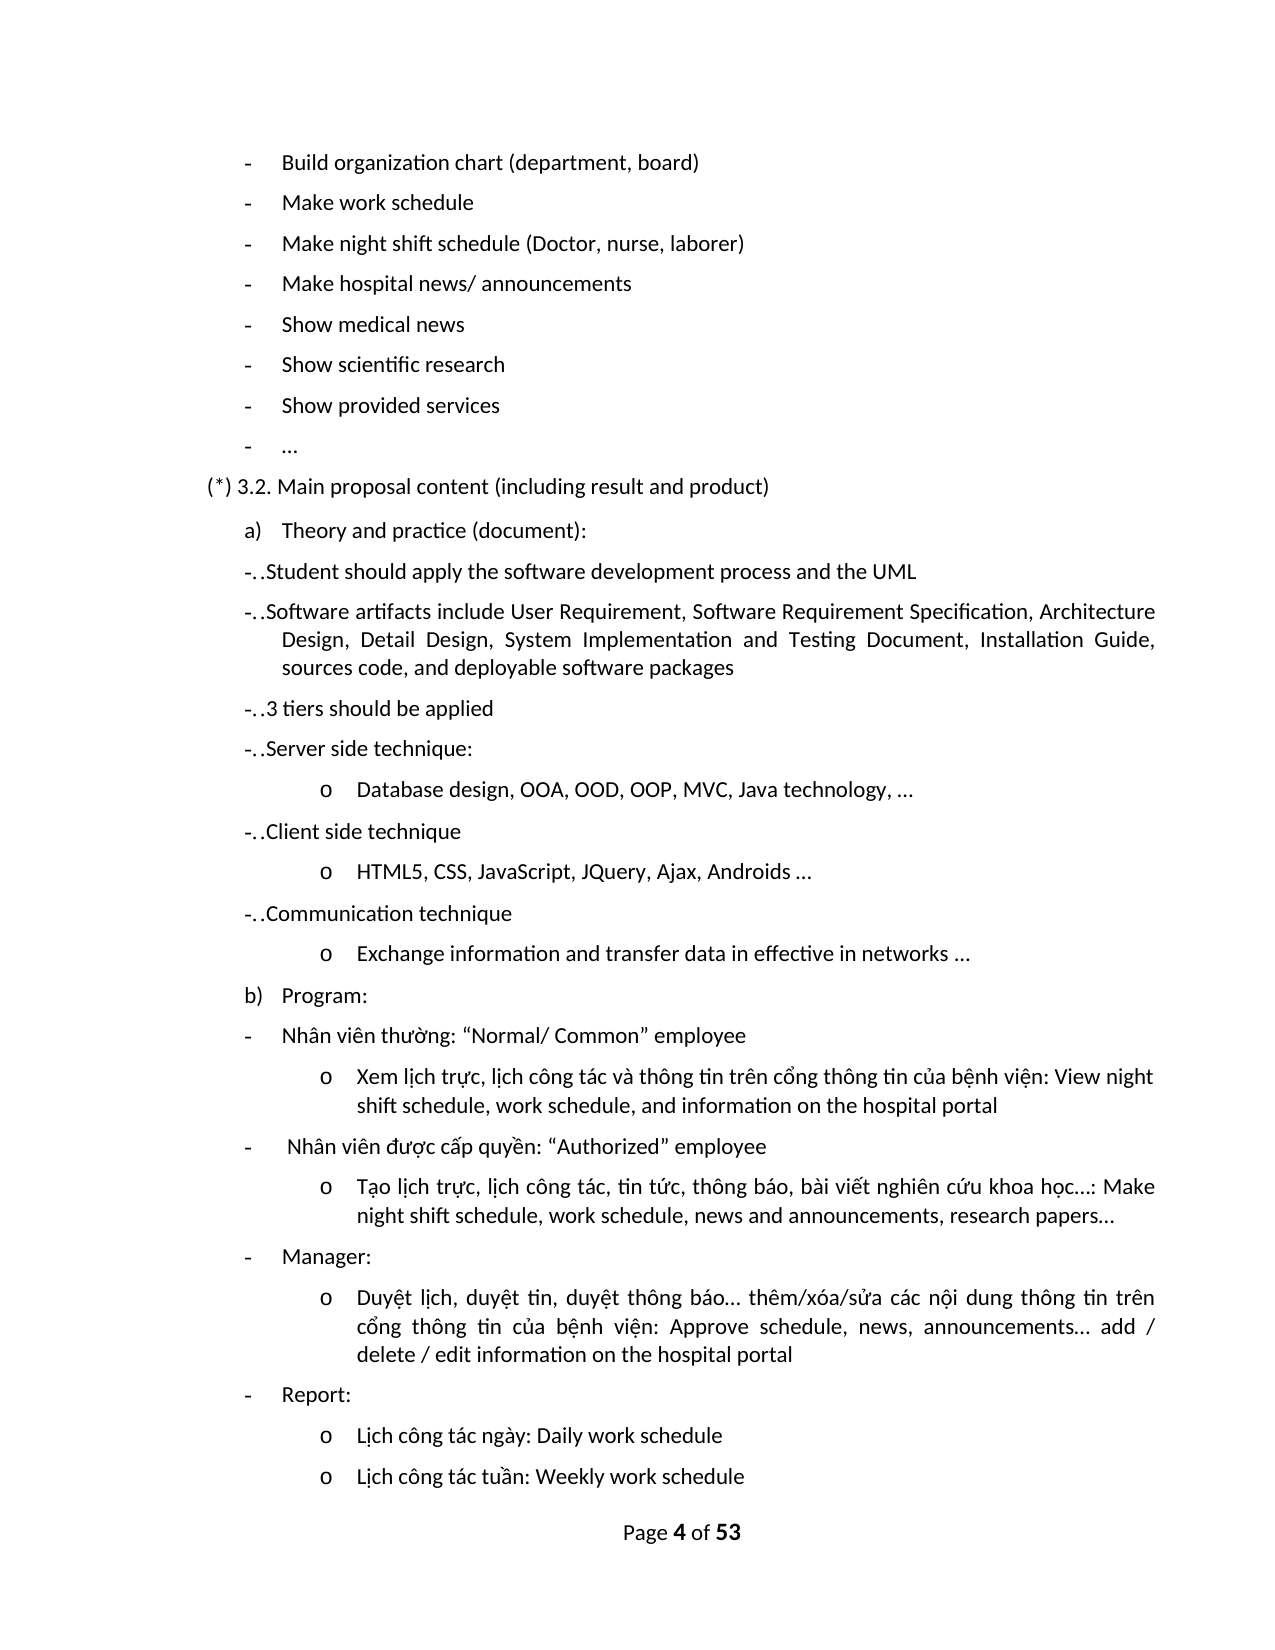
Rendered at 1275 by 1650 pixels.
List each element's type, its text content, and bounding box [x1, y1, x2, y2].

list Show provided services [244, 391, 1157, 419]
list Nhân viên thường: “Normal/ Common” employee [244, 1022, 1157, 1050]
list Exchange information and transfer data in effective in networks ... [319, 939, 1157, 969]
list Manager: [244, 1242, 1157, 1270]
list Software artifacts include User Requirement, Software Requirement Specification, Architecture Design, Detail Design, System Implementation and Testing Document, Installation Guide, sources code, and deployable software packages [244, 597, 1157, 682]
text (*) 3.2. Main proposal content (including result and product) [207, 472, 1157, 500]
list HTML5, CSS, JavaScript, JQuery, Ajax, Androids … [319, 857, 1157, 886]
list Build organization chart (department, board) [244, 148, 1157, 176]
list 3 tiers should be applied [244, 694, 1157, 722]
list Report: [244, 1380, 1157, 1408]
list Client side technique [244, 817, 1157, 845]
list Show medical news [244, 310, 1157, 338]
list Theory and practice (document): [244, 516, 1157, 544]
list Duyệt lịch, duyệt tin, duyệt thông báo… thêm/xóa/sửa các nội dung thông tin trên cổng thông tin của bệnh viện: Approve schedule, news, announcements… add / delete / edit information on the hospital portal [319, 1283, 1157, 1368]
list Student should apply the software development process and the UML [244, 557, 1157, 585]
list Lịch công tác ngày: Daily work schedule [319, 1421, 1157, 1450]
list Make hospital news/ announcements [244, 269, 1157, 297]
list Server side technique: [244, 734, 1157, 763]
list Program: [244, 981, 1157, 1009]
list … [244, 431, 1157, 459]
list Tạo lịch trực, lịch công tác, tin tức, thông báo, bài viết nghiên cứu khoa học…: Make night shift schedule, work schedule, news and announcements, research papers… [319, 1172, 1157, 1229]
list Database design, OOA, OOD, OOP, MVC, Java technology, … [319, 775, 1157, 804]
list Communication technique [244, 899, 1157, 927]
list Show scientific research [244, 350, 1157, 378]
list Xem lịch trực, lịch công tác và thông tin trên cổng thông tin của bệnh viện: View night shift schedule, work schedule, and information on the hospital portal [319, 1062, 1157, 1119]
list Make night shift schedule (Doctor, nurse, laborer) [244, 229, 1157, 257]
list Lịch công tác tuần: Weekly work schedule [319, 1462, 1157, 1492]
list Nhân viên được cấp quyền: “Authorized” employee [244, 1132, 1157, 1160]
list Make work schedule [244, 188, 1157, 216]
